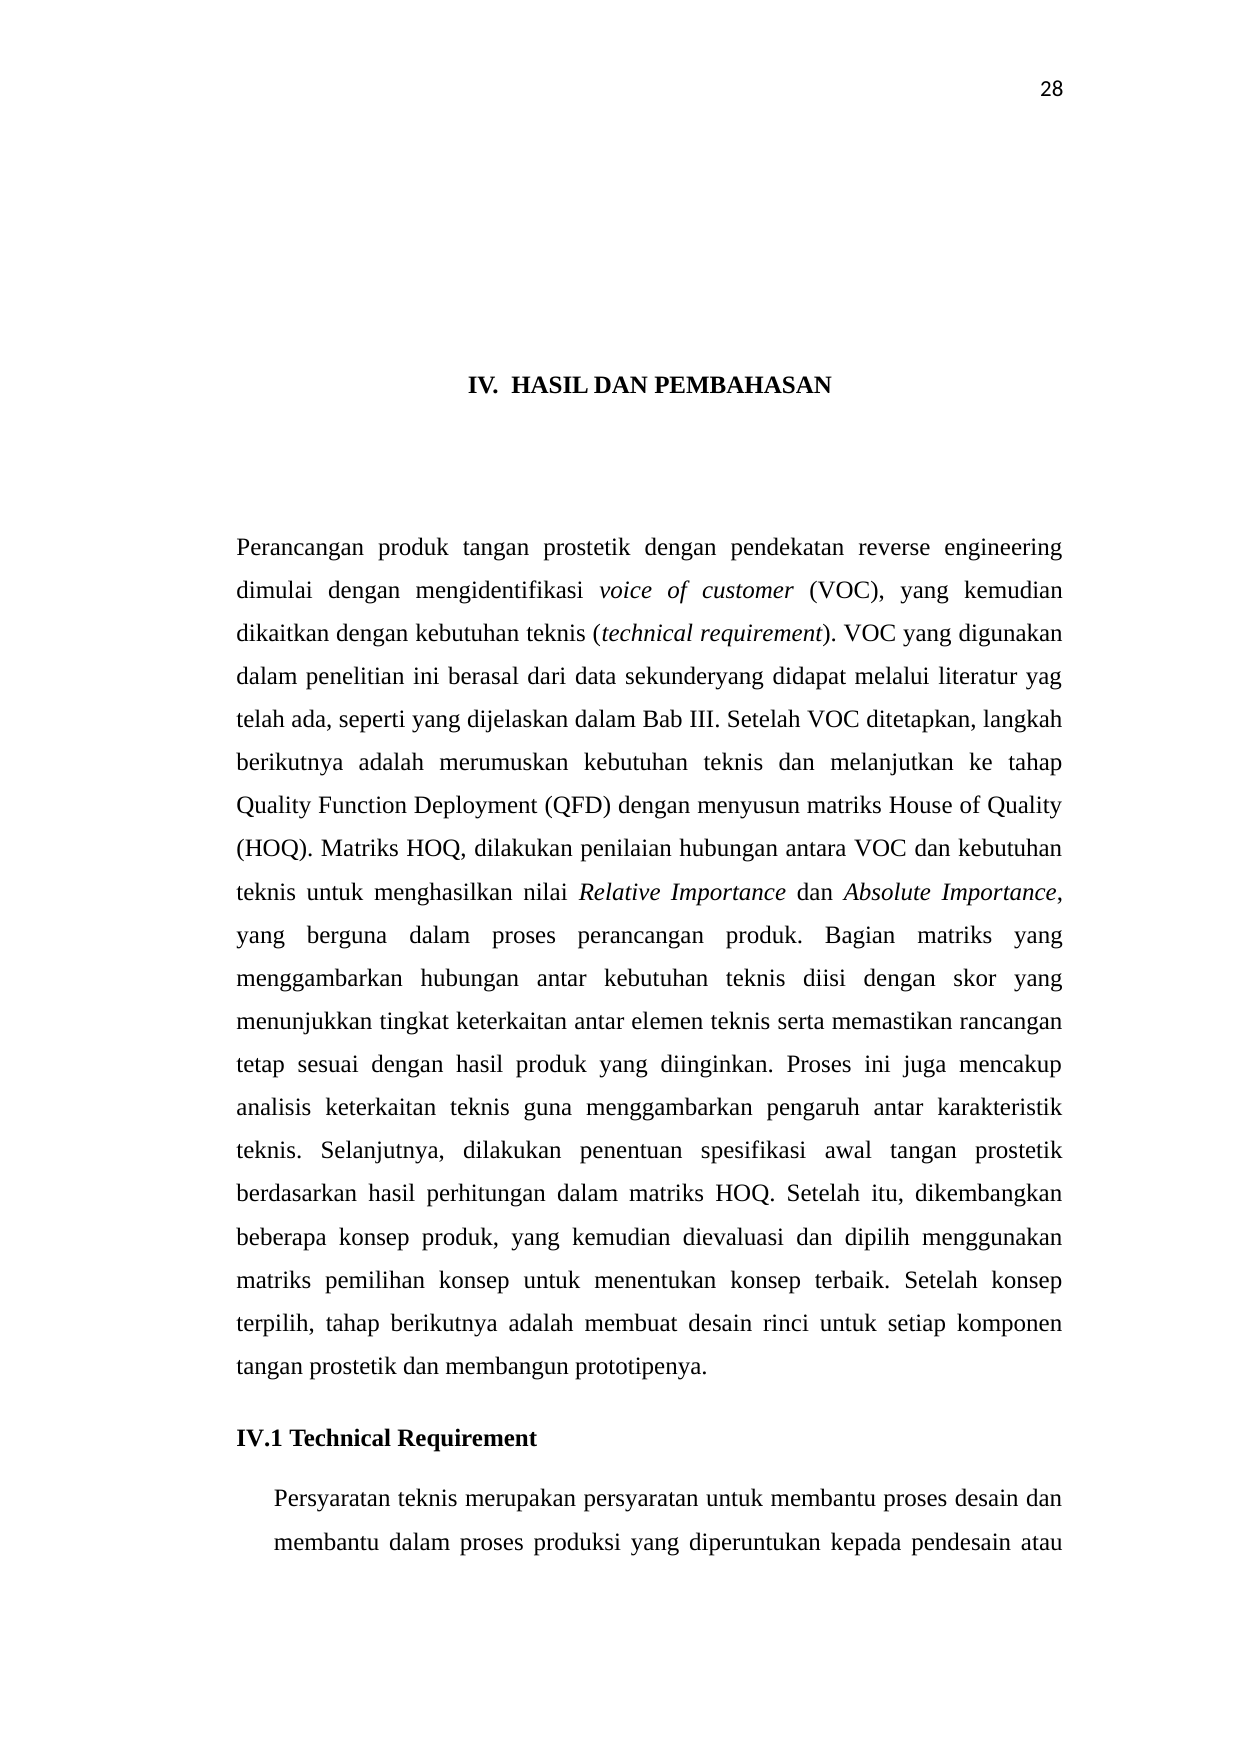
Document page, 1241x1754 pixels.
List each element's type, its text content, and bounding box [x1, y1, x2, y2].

subtitle HASIL DAN PEMBAHASAN [236, 370, 1063, 399]
text Perancangan produk tangan prostetik dengan pendekatan reverse engineering dimulai dengan mengidentifikasi voice of customer (VOC), yang kemudian dikaitkan dengan kebutuhan teknis (technical requirement). VOC yang digunakan dalam penelitian ini berasal dari data sekunderyang didapat melalui literatur yag telah ada, seperti yang dijelaskan dalam Bab III. Setelah VOC ditetapkan, langkah berikutnya adalah merumuskan kebutuhan teknis dan melanjutkan ke tahap Quality Function Deployment (QFD) dengan menyusun matriks House of Quality (HOQ). Matriks HOQ, dilakukan penilaian hubungan antara VOC dan kebutuhan teknis untuk menghasilkan nilai Relative Importance dan Absolute Importance, yang berguna dalam proses perancangan produk. Bagian matriks yang menggambarkan hubungan antar kebutuhan teknis diisi dengan skor yang menunjukkan tingkat keterkaitan antar elemen teknis serta memastikan rancangan tetap sesuai dengan hasil produk yang diinginkan. Proses ini juga mencakup analisis keterkaitan teknis guna menggambarkan pengaruh antar karakteristik teknis. Selanjutnya, dilakukan penentuan spesifikasi awal tangan prostetik berdasarkan hasil perhitungan dalam matriks HOQ. Setelah itu, dikembangkan beberapa konsep produk, yang kemudian dievaluasi dan dipilih menggunakan matriks pemilihan konsep untuk menentukan konsep terbaik. Setelah konsep terpilih, tahap berikutnya adalah membuat desain rinci untuk setiap komponen tangan prostetik dan membangun prototipenya. [236, 532, 1063, 1380]
subtitle Technical Requirement [236, 1423, 1063, 1452]
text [274, 1483, 1063, 1555]
